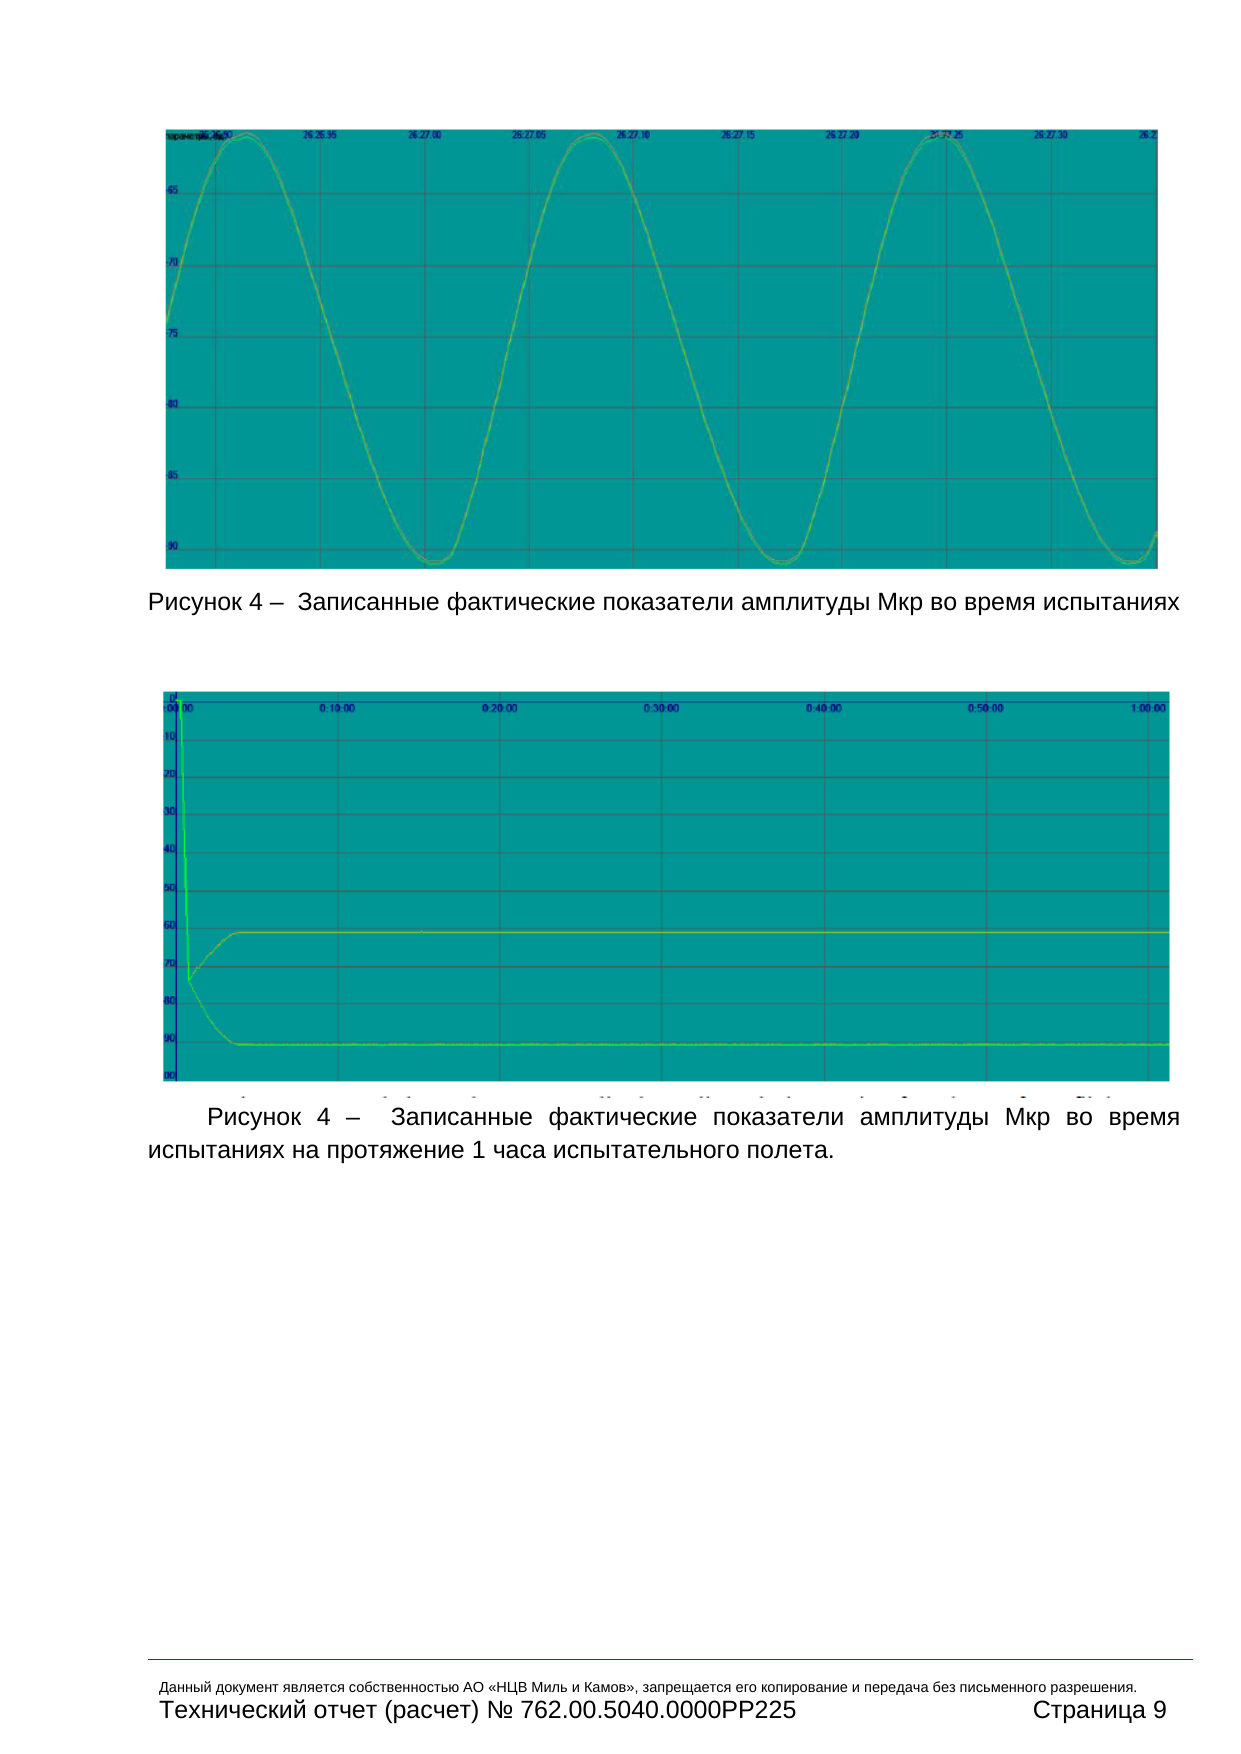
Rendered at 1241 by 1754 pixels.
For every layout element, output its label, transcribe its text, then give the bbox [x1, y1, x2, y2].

text Рисунок 4 – Записанные фактические показатели амплитуды Мкр во время испытаниях [148, 587, 1181, 615]
picture [147, 112, 1182, 583]
picture [147, 685, 1182, 1098]
text Рисунок 4 – Записанные фактические показатели амплитуды Мкр во время испытаниях на протяжение 1 часа испытательного полета. [148, 1102, 1181, 1164]
